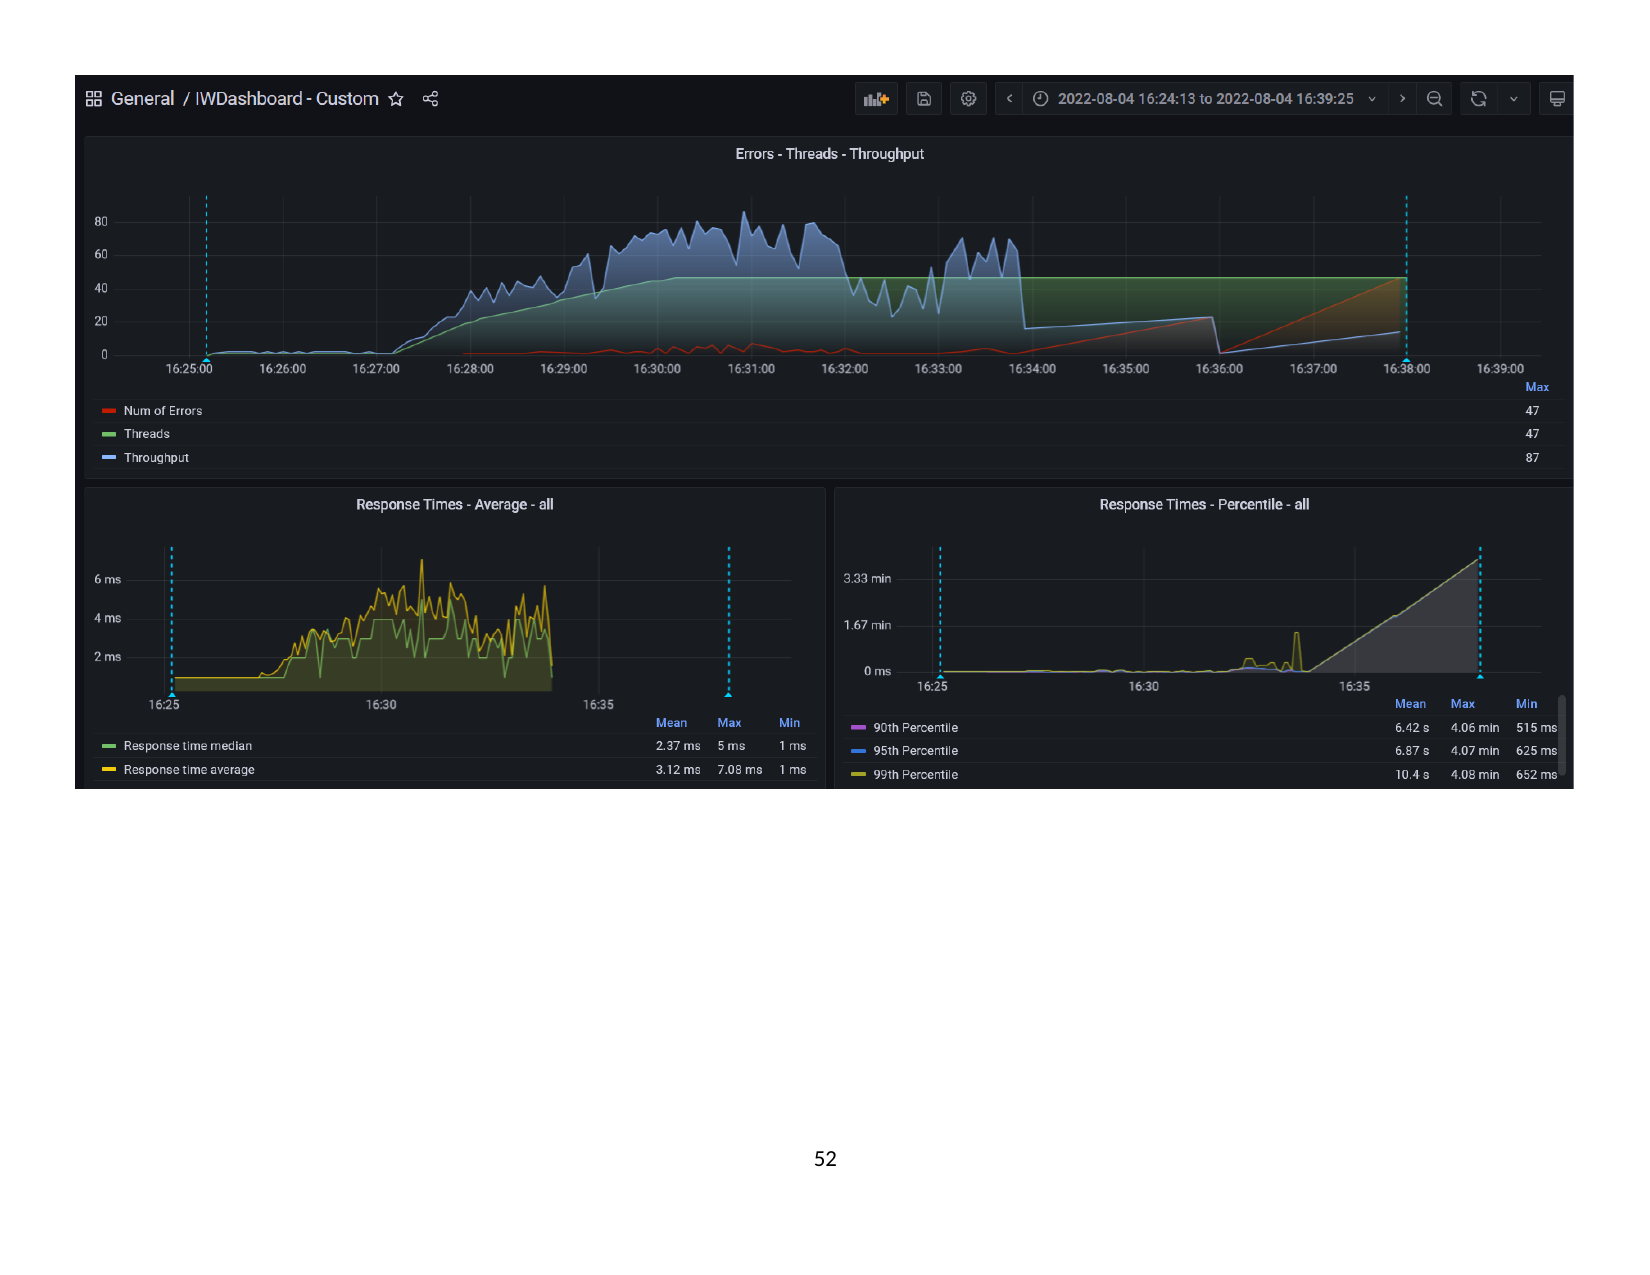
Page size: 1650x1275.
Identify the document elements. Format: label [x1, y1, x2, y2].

picture [75, 75, 1574, 789]
